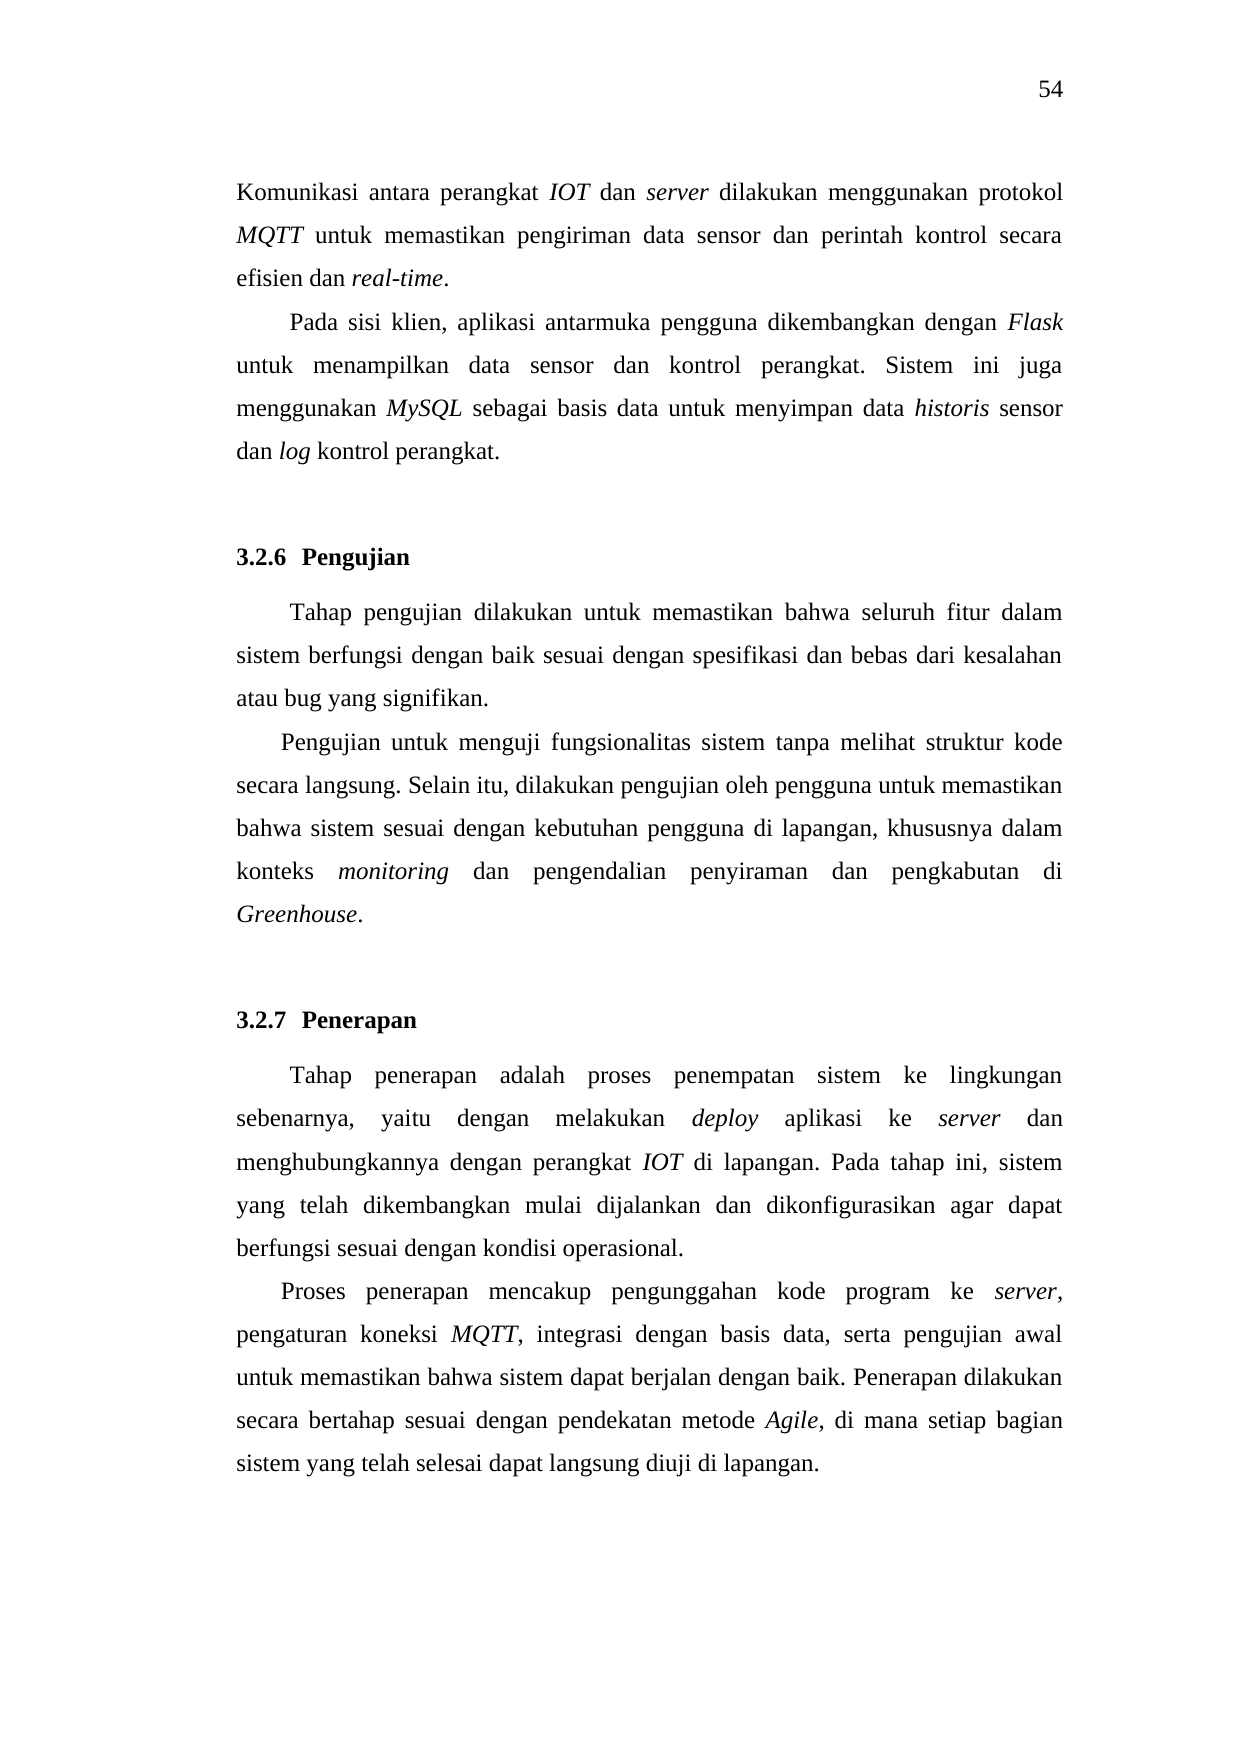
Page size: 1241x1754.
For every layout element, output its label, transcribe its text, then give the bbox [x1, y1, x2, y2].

text Tahap pengujian dilakukan untuk memastikan bahwa seluruh fitur dalam sistem berfungsi dengan baik sesuai dengan spesifikasi dan bebas dari kesalahan atau bug yang signifikan. [236, 597, 1063, 712]
text Tahap penerapan adalah proses penempatan sistem ke lingkungan sebenarnya, yaitu dengan melakukan deploy aplikasi ke server dan menghubungkannya dengan perangkat IOT di lapangan. Pada tahap ini, sistem yang telah dikembangkan mulai dijalankan dan dikonfigurasikan agar dapat berfungsi sesuai dengan kondisi operasional. [236, 1060, 1063, 1262]
subtitle Penerapan [236, 1005, 1063, 1033]
text Pengujian untuk menguji fungsionalitas sistem tanpa melihat struktur kode secara langsung. Selain itu, dilakukan pengujian oleh pengguna untuk memastikan bahwa sistem sesuai dengan kebutuhan pengguna di lapangan, khususnya dalam konteks monitoring dan pengendalian penyiraman dan pengkabutan di Greenhouse. [236, 727, 1063, 928]
text Komunikasi antara perangkat IOT dan server dilakukan menggunakan protokol MQTT untuk memastikan pengiriman data sensor dan perintah kontrol secara efisien dan real-time. [236, 177, 1063, 292]
text Proses penerapan mencakup pengunggahan kode program ke server, pengaturan koneksi MQTT, integrasi dengan basis data, serta pengujian awal untuk memastikan bahwa sistem dapat berjalan dengan baik. Penerapan dilakukan secara bertahap sesuai dengan pendekatan metode Agile, di mana setiap bagian sistem yang telah selesai dapat langsung diuji di lapangan. [236, 1276, 1063, 1477]
subtitle Pengujian [236, 542, 1063, 570]
text Pada sisi klien, aplikasi antarmuka pengguna dikembangkan dengan Flask untuk menampilkan data sensor dan kontrol perangkat. Sistem ini juga menggunakan MySQL sebagai basis data untuk menyimpan data historis sensor dan log kontrol perangkat. [236, 307, 1063, 465]
